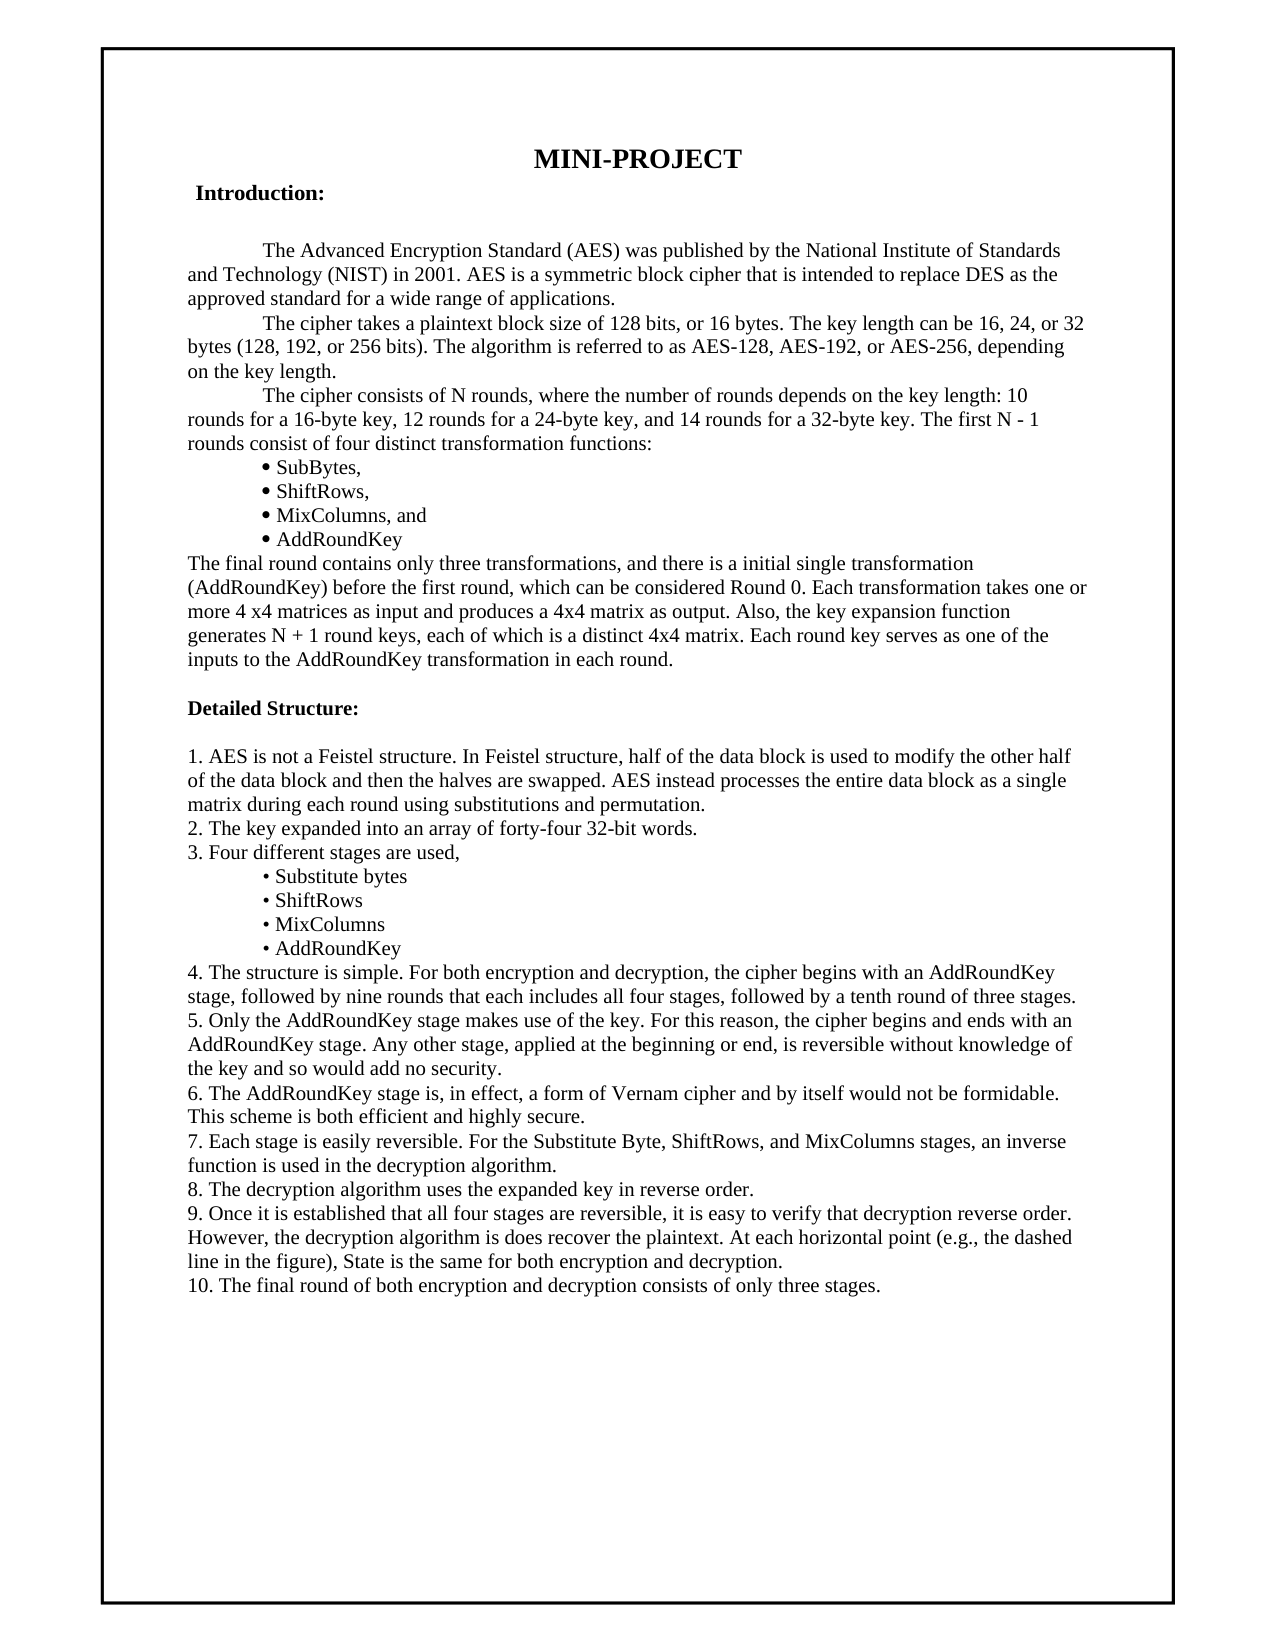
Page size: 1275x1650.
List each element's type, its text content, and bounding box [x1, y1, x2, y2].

text 8. The decryption algorithm uses the expanded key in reverse order. [187, 1177, 1088, 1201]
text 9. Once it is established that all four stages are reversible, it is easy to verify that decryption reverse order. However, the decryption algorithm is does recover the plaintext. At each horizontal point (e.g., the dashed line in the figure), State is the same for both encryption and decryption. [187, 1201, 1088, 1273]
text 6. The AddRoundKey stage is, in effect, a form of Vernam cipher and by itself would not be formidable. This scheme is both efficient and highly secure. [187, 1080, 1088, 1128]
text 7. Each stage is easily reversible. For the Substitute Byte, ShiftRows, and MixColumns stages, an inverse function is used in the decryption algorithm. [187, 1128, 1088, 1177]
text • AddRoundKey [262, 936, 1088, 960]
text The cipher consists of N rounds, where the number of rounds depends on the key length: 10 rounds for a 16-byte key, 12 rounds for a 24-byte key, and 14 rounds for a 32-byte key. The first N - 1 rounds consist of four distinct transformation functions: [187, 383, 1088, 455]
text The Advanced Encryption Standard (AES) was published by the National Institute of Standards and Technology (NIST) in 2001. AES is a symmetric block cipher that is intended to replace DES as the approved standard for a wide range of applications. [187, 238, 1088, 310]
text The final round contains only three transformations, and there is a initial single transformation (AddRoundKey) before the first round, which can be considered Round 0. Each transformation takes one or more 4 x4 matrices as input and produces a 4x4 matrix as output. Also, the key expansion function generates N + 1 round keys, each of which is a distinct 4x4 matrix. Each round key serves as one of the inputs to the AddRoundKey transformation in each round. [187, 551, 1088, 671]
text • ShiftRows [262, 888, 1088, 912]
text The cipher takes a plaintext block size of 128 bits, or 16 bytes. The key length can be 16, 24, or 32 bytes (128, 192, or 256 bits). The algorithm is referred to as AES-128, AES-192, or AES-256, depending on the key length. [187, 310, 1088, 383]
text 4. The structure is simple. For both encryption and decryption, the cipher begins with an AddRoundKey stage, followed by nine rounds that each includes all four stages, followed by a tenth round of three stages. [187, 960, 1088, 1008]
text MixColumns, and [187, 503, 1088, 527]
text • Substitute bytes [262, 864, 1088, 888]
text MINI-PROJECT [187, 142, 1088, 174]
text 3. Four different stages are used, [187, 840, 1088, 864]
text 1. AES is not a Feistel structure. In Feistel structure, half of the data block is used to modify the other half of the data block and then the halves are swapped. AES instead processes the entire data block as a single matrix during each round using substitutions and permutation. [187, 743, 1088, 816]
text Introduction: [195, 180, 1088, 205]
text Detailed Structure: [187, 695, 1088, 719]
text ShiftRows, [187, 479, 1088, 503]
text AddRoundKey [187, 527, 1088, 551]
text 10. The final round of both encryption and decryption consists of only three stages. [187, 1273, 1088, 1297]
text • MixColumns [262, 912, 1088, 936]
text 2. The key expanded into an array of forty-four 32-bit words. [187, 816, 1088, 840]
text SubBytes, [187, 455, 1088, 479]
text 5. Only the AddRoundKey stage makes use of the key. For this reason, the cipher begins and ends with an AddRoundKey stage. Any other stage, applied at the beginning or end, is reversible without knowledge of the key and so would add no security. [187, 1008, 1088, 1080]
